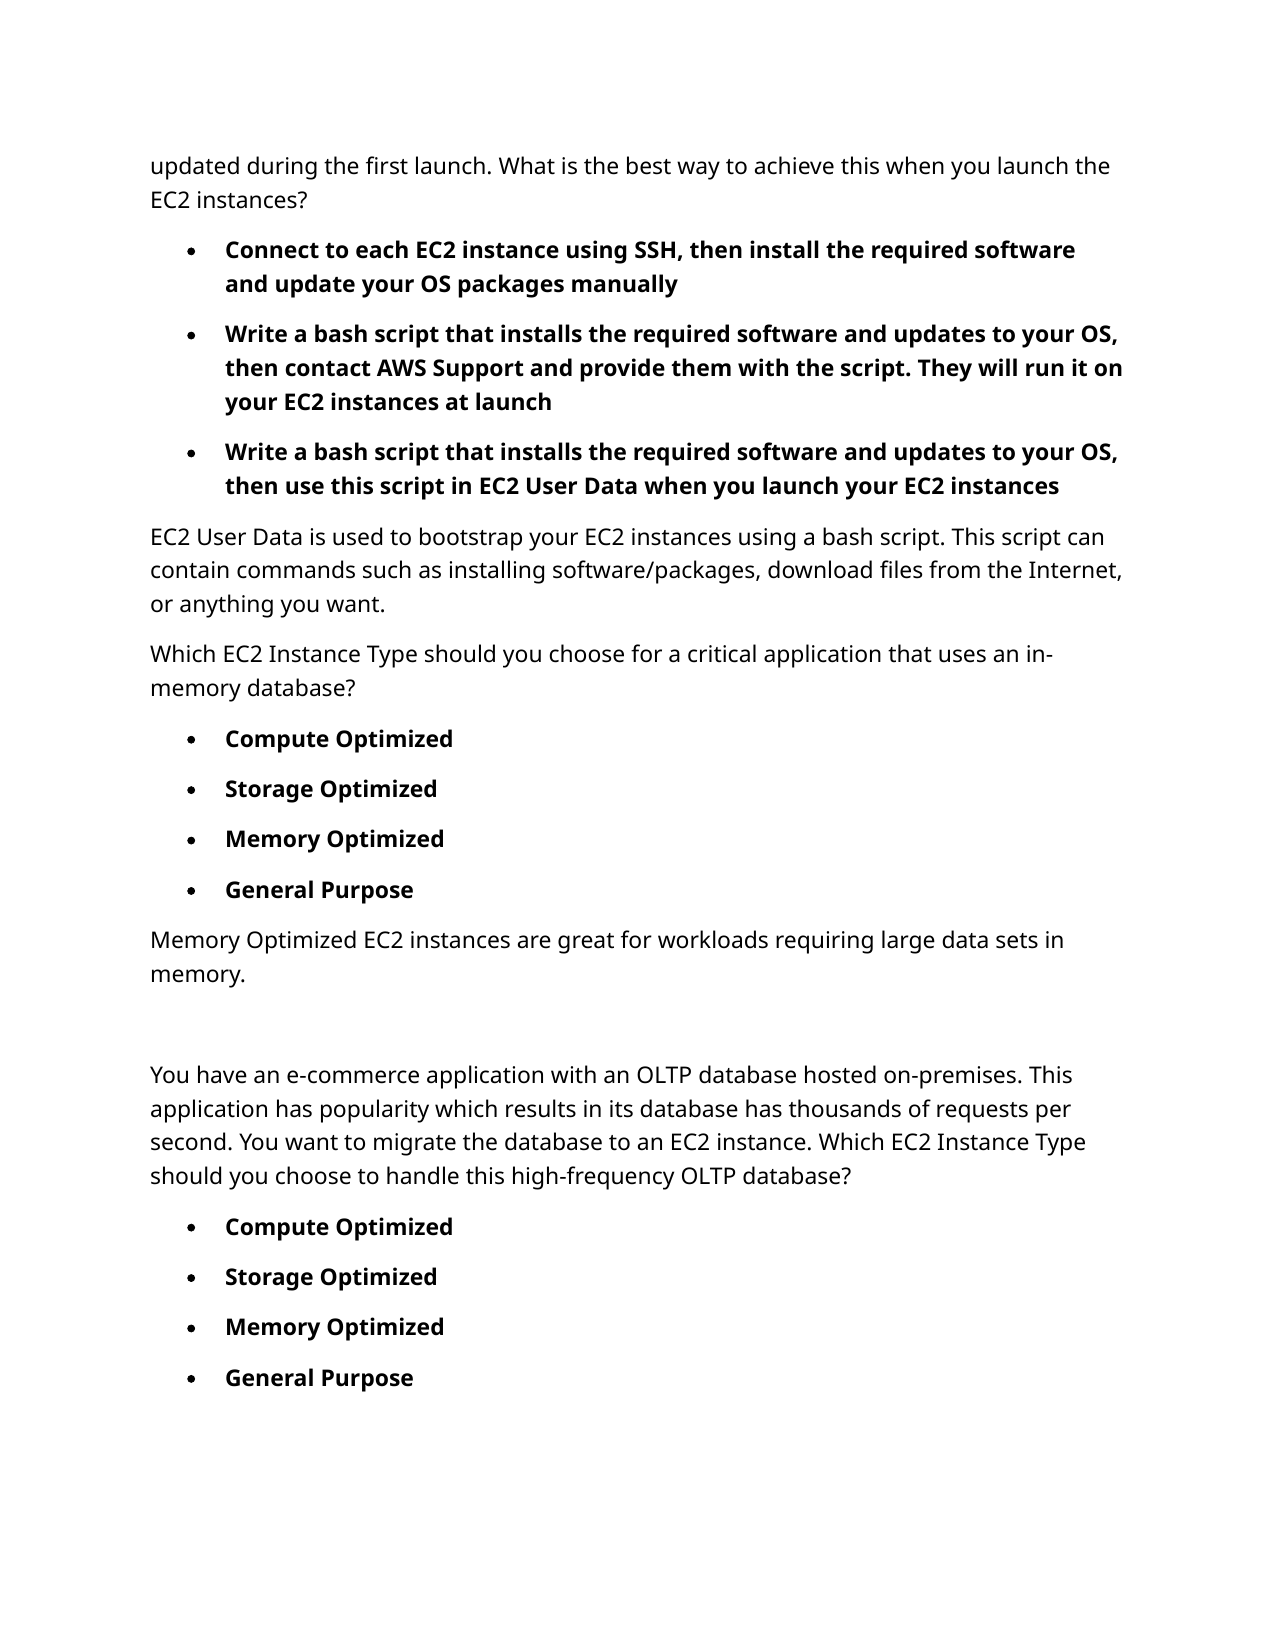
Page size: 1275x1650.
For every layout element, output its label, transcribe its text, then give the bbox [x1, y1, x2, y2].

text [150, 150, 1125, 215]
text Which EC2 Instance Type should you choose for a critical application that uses an in-memory database? [150, 638, 1125, 703]
list General Purpose [187, 1362, 1125, 1393]
list Compute Optimized [187, 722, 1125, 754]
text You have an e-commerce application with an OLTP database hosted on-premises. This application has popularity which results in its database has thousands of requests per second. You want to migrate the database to an EC2 instance. Which EC2 Instance Type should you choose to handle this high-frequency OLTP database? [150, 1059, 1125, 1191]
text Memory Optimized EC2 instances are great for workloads requiring large data sets in memory.Bottom of Form [150, 924, 1125, 989]
list Memory Optimized [187, 823, 1125, 854]
list General Purpose [187, 874, 1125, 905]
list Storage Optimized [187, 1261, 1125, 1292]
list Compute Optimized [187, 1210, 1125, 1242]
list Memory Optimized [187, 1311, 1125, 1342]
list Storage Optimized [187, 773, 1125, 804]
list Connect to each EC2 instance using SSH, then install the required software and update your OS packages manually [187, 234, 1125, 299]
list Write a bash script that installs the required software and updates to your OS, then use this script in EC2 User Data when you launch your EC2 instances [187, 436, 1125, 501]
list Write a bash script that installs the required software and updates to your OS, then contact AWS Support and provide them with the script. They will run it on your EC2 instances at launch [187, 318, 1125, 417]
text EC2 User Data is used to bootstrap your EC2 instances using a bash script. This script can contain commands such as installing software/packages, download files from the Internet, or anything you want. [150, 520, 1125, 619]
